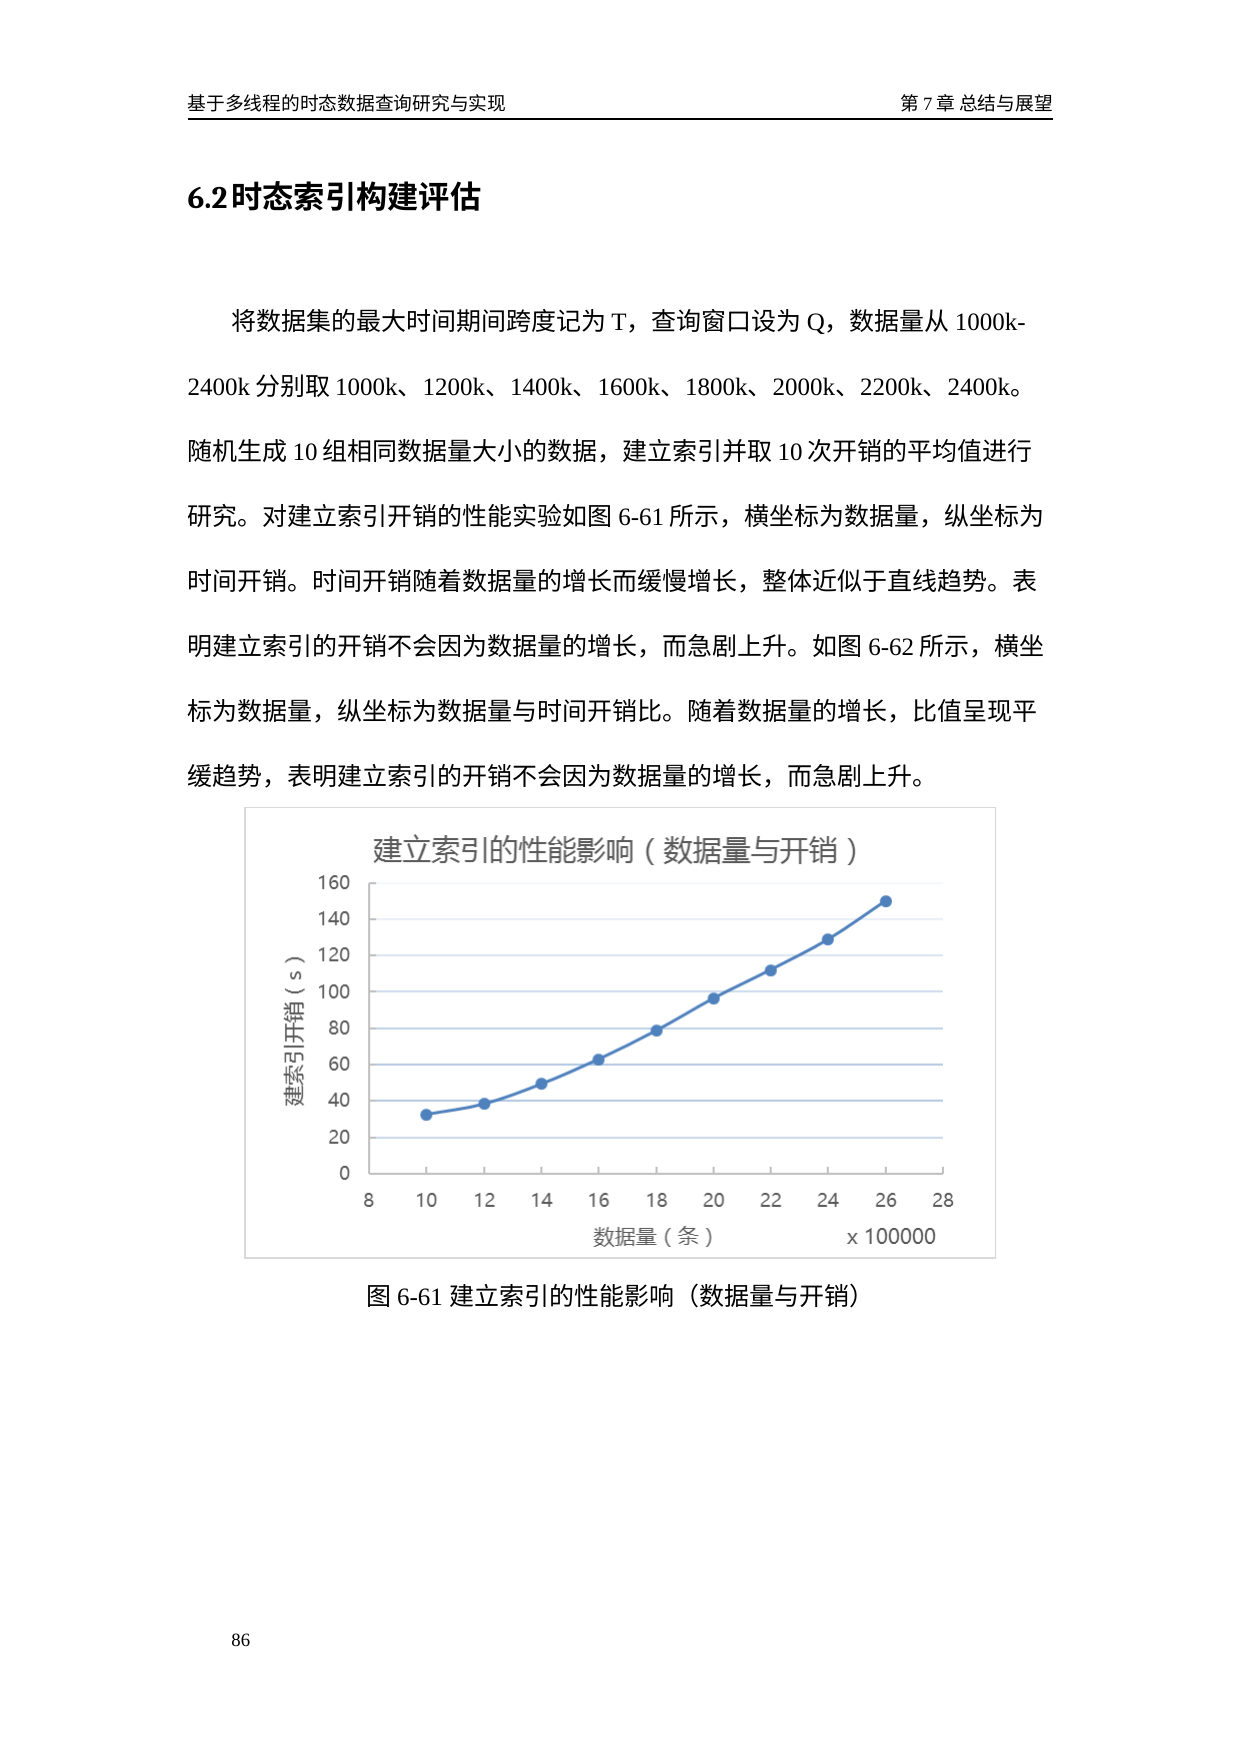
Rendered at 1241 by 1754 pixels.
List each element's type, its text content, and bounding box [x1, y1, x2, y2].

subtitle 时态索引构建评估 [187, 162, 1053, 227]
picture [244, 807, 997, 1259]
